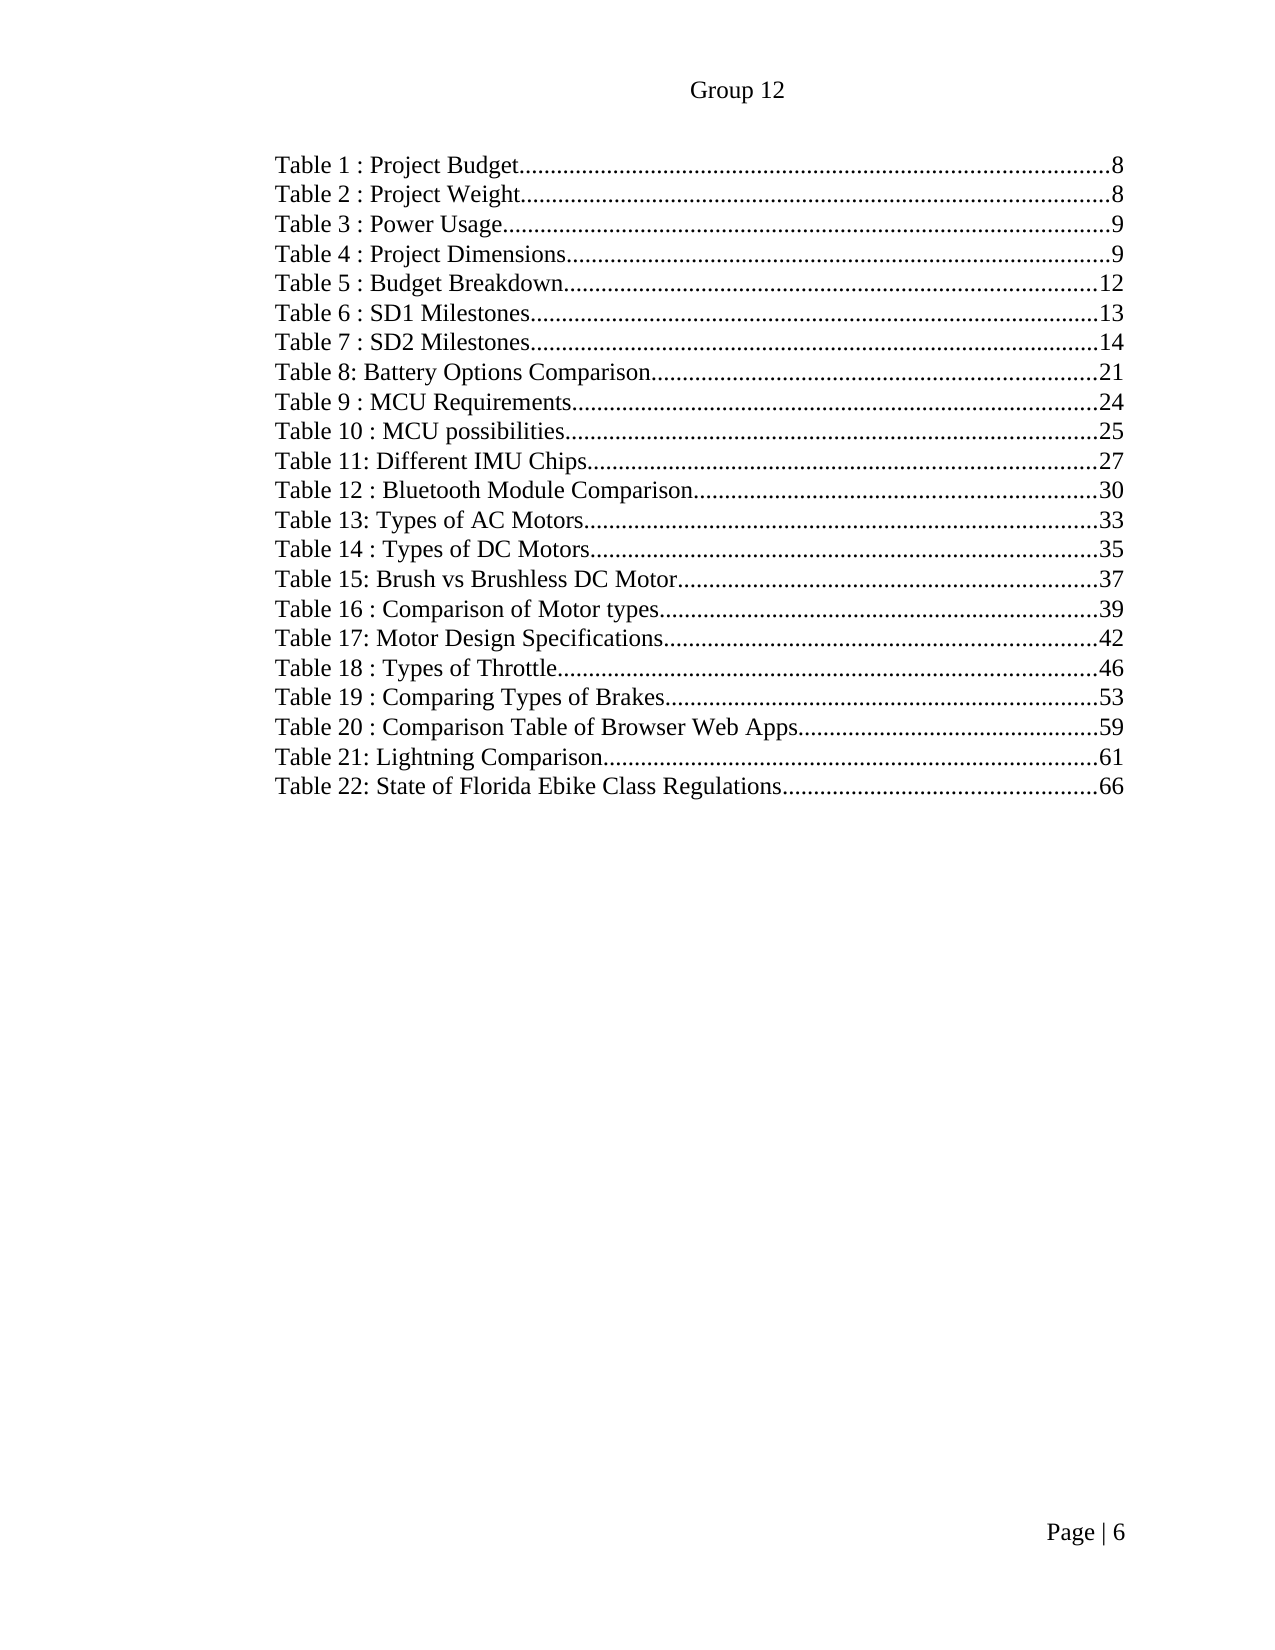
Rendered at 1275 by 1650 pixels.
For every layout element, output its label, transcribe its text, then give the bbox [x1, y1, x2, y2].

text Table 19 : Comparing Types of Brakes 53 [225, 682, 1125, 711]
text Table 13: Types of AC Motors 33 [225, 505, 1125, 534]
text Table 20 : Comparison Table of Browser Web Apps 59 [225, 712, 1125, 741]
text Table 6 : SD1 Milestones 13 [225, 298, 1125, 327]
text Table 11: Different IMU Chips 27 [225, 446, 1125, 474]
text Table 14 : Types of DC Motors 35 [225, 534, 1125, 563]
text Table 22: State of Florida Ebike Class Regulations 66 [225, 771, 1125, 800]
text Table 2 : Project Weight 8 [225, 179, 1125, 208]
text Table 15: Brush vs Brushless DC Motor 37 [225, 564, 1125, 593]
text Table 21: Lightning Comparison 61 [225, 742, 1125, 770]
text Table 10 : MCU possibilities 25 [225, 416, 1125, 445]
text Table 4 : Project Dimensions 9 [225, 239, 1125, 267]
text Table 9 : MCU Requirements 24 [225, 387, 1125, 415]
text Table 3 : Power Usage 9 [225, 209, 1125, 238]
text Table 18 : Types of Throttle 46 [225, 653, 1125, 682]
text Table 5 : Budget Breakdown 12 [225, 268, 1125, 297]
text Table 17: Motor Design Specifications 42 [225, 623, 1125, 652]
text Table 1 : Project Budget 8 [225, 150, 1125, 179]
text Table 16 : Comparison of Motor types 39 [225, 594, 1125, 622]
text Table 7 : SD2 Milestones 14 [225, 327, 1125, 356]
text Table 12 : Bluetooth Module Comparison 30 [225, 475, 1125, 504]
text Table 8: Battery Options Comparison 21 [225, 357, 1125, 386]
